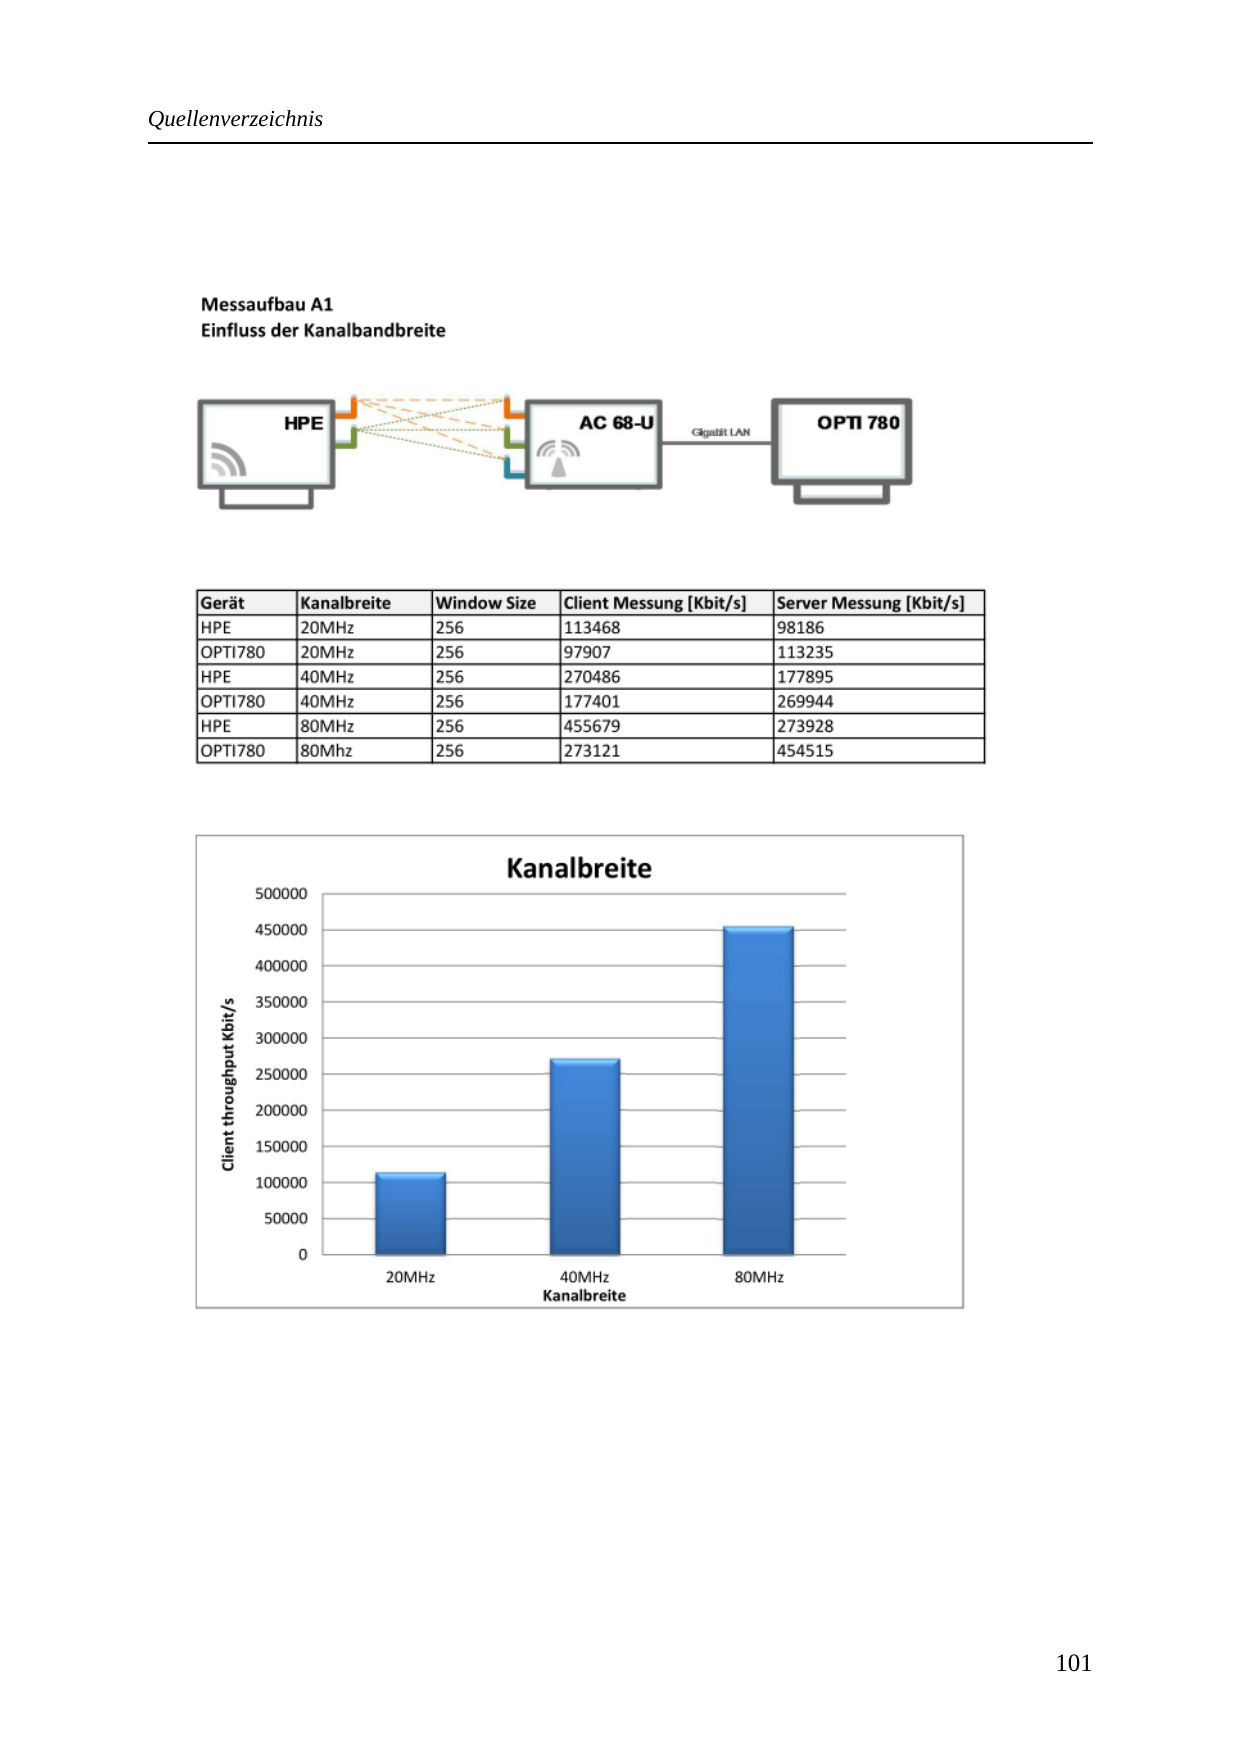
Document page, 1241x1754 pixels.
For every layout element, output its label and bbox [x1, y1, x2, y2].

picture [147, 263, 1093, 1335]
